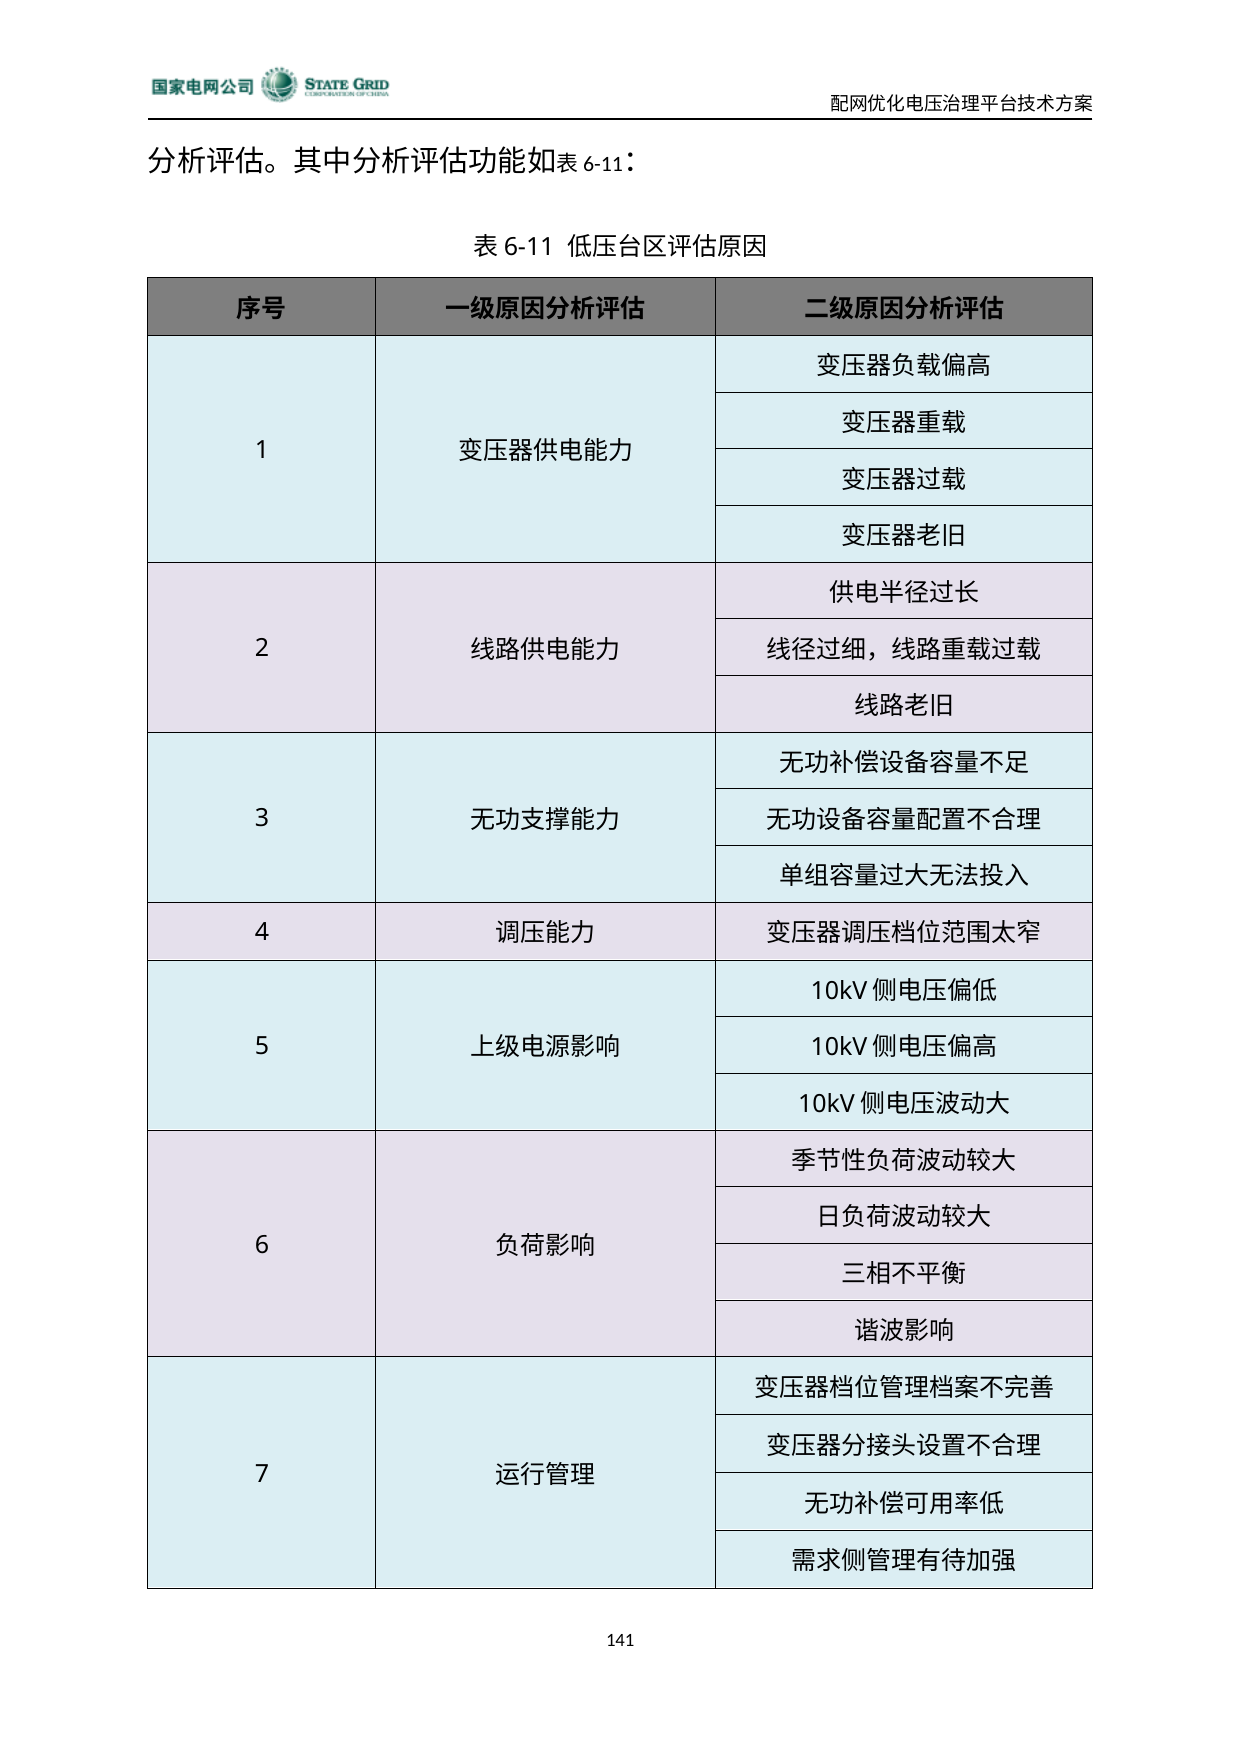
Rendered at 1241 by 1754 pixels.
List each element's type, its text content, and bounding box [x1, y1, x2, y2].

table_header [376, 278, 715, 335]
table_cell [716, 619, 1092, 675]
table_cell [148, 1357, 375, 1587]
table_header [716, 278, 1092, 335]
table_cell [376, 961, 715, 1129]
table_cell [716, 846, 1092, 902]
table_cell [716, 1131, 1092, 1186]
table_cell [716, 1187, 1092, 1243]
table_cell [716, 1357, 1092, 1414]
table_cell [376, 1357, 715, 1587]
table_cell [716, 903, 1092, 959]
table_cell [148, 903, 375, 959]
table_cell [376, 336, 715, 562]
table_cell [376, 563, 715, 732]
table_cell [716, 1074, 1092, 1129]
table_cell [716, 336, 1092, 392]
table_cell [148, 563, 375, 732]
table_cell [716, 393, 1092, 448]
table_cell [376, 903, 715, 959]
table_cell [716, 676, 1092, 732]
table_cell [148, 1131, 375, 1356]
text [148, 126, 1092, 191]
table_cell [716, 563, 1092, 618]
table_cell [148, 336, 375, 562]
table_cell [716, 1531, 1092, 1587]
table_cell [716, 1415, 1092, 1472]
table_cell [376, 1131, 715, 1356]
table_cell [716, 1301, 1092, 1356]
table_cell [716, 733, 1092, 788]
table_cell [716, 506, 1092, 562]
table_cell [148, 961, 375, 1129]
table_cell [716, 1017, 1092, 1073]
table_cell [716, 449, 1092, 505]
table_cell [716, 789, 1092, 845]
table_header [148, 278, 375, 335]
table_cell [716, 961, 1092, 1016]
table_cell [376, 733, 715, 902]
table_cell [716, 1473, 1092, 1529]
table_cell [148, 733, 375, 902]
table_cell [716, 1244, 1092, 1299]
